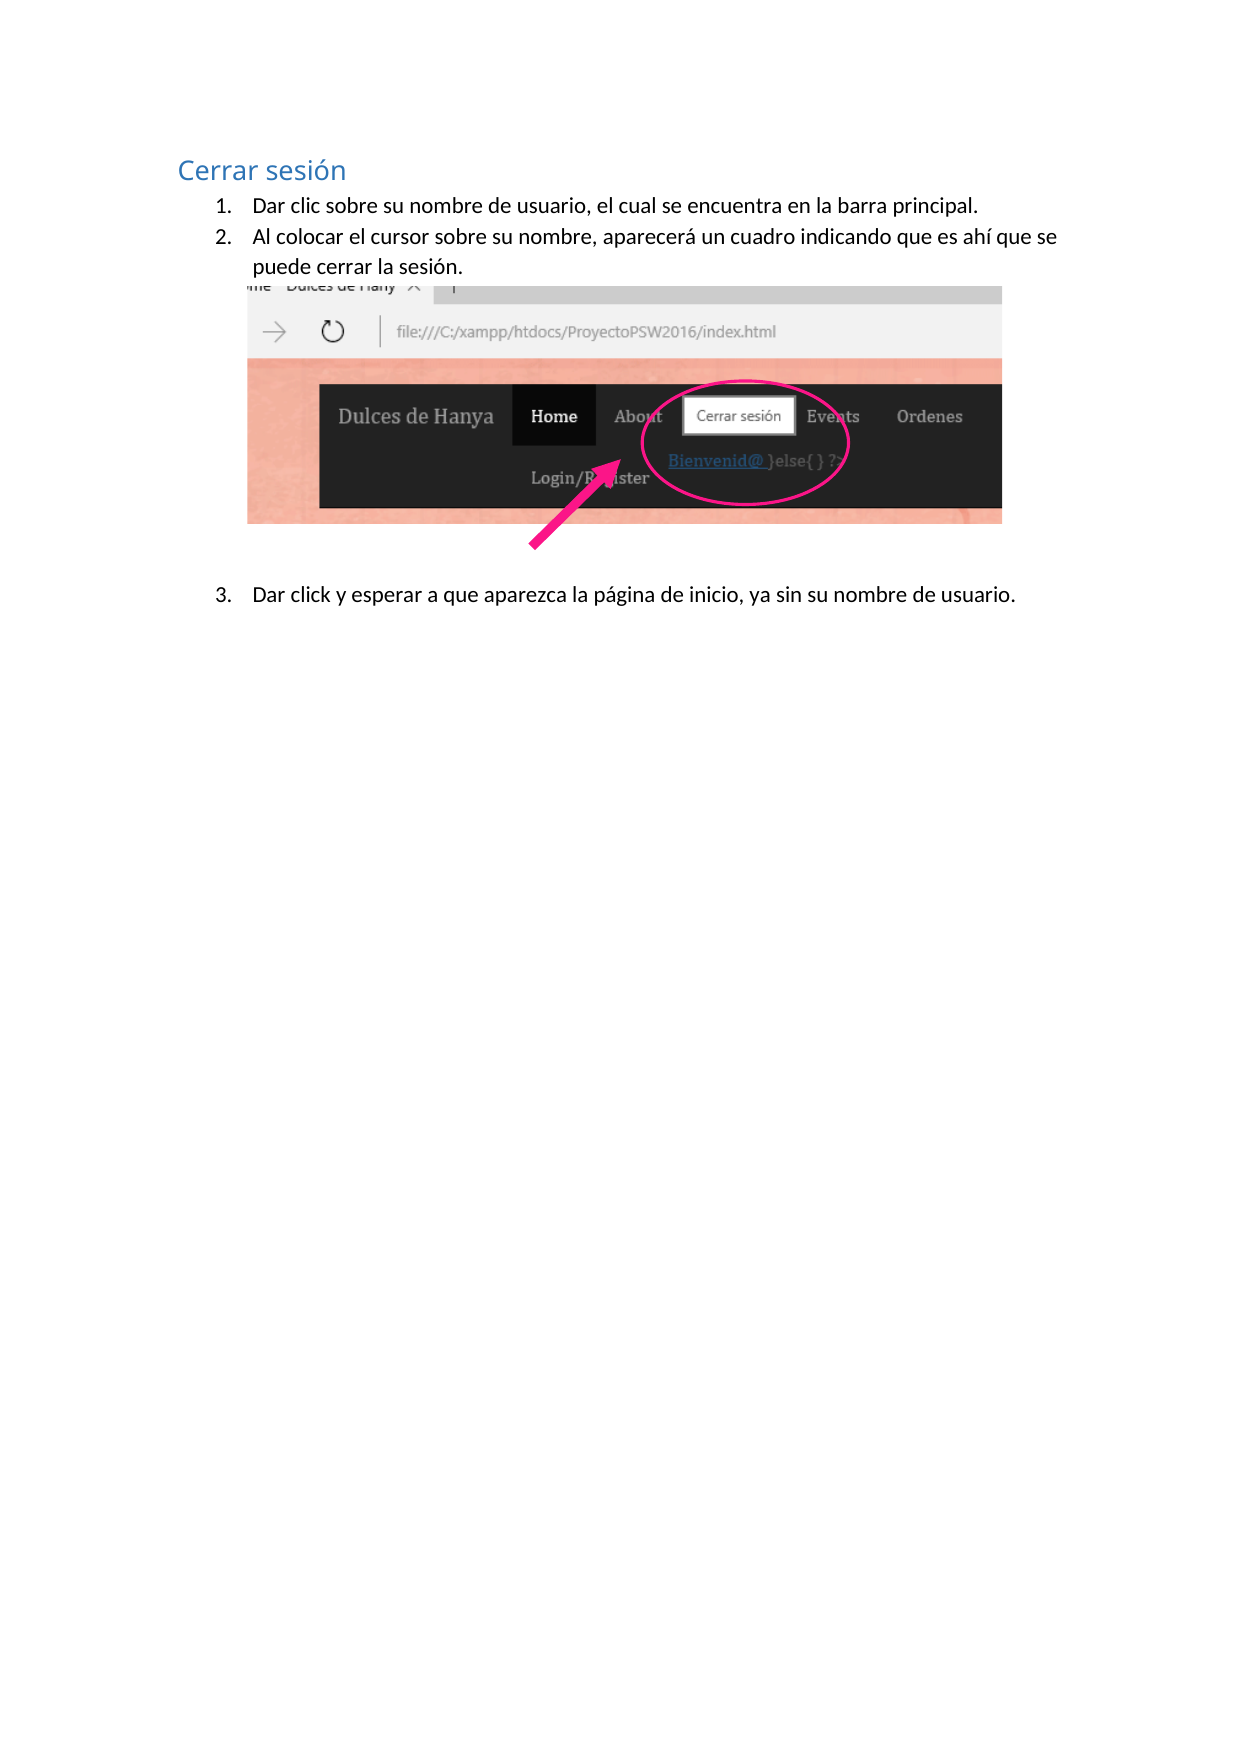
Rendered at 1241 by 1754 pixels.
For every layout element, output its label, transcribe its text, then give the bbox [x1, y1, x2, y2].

list Al colocar el cursor sobre su nombre, aparecerá un cuadro indicando que es ahí que se puede cerrar la sesión. [215, 222, 1063, 280]
list Dar clic sobre su nombre de usuario, el cual se encuentra en la barra principal. [215, 192, 1063, 219]
list Dar click y esperar a que aparezca la página de inicio, ya sin su nombre de usuario. [215, 580, 1063, 608]
subtitle Cerrar sesión [177, 152, 1063, 189]
picture [247, 286, 1003, 524]
